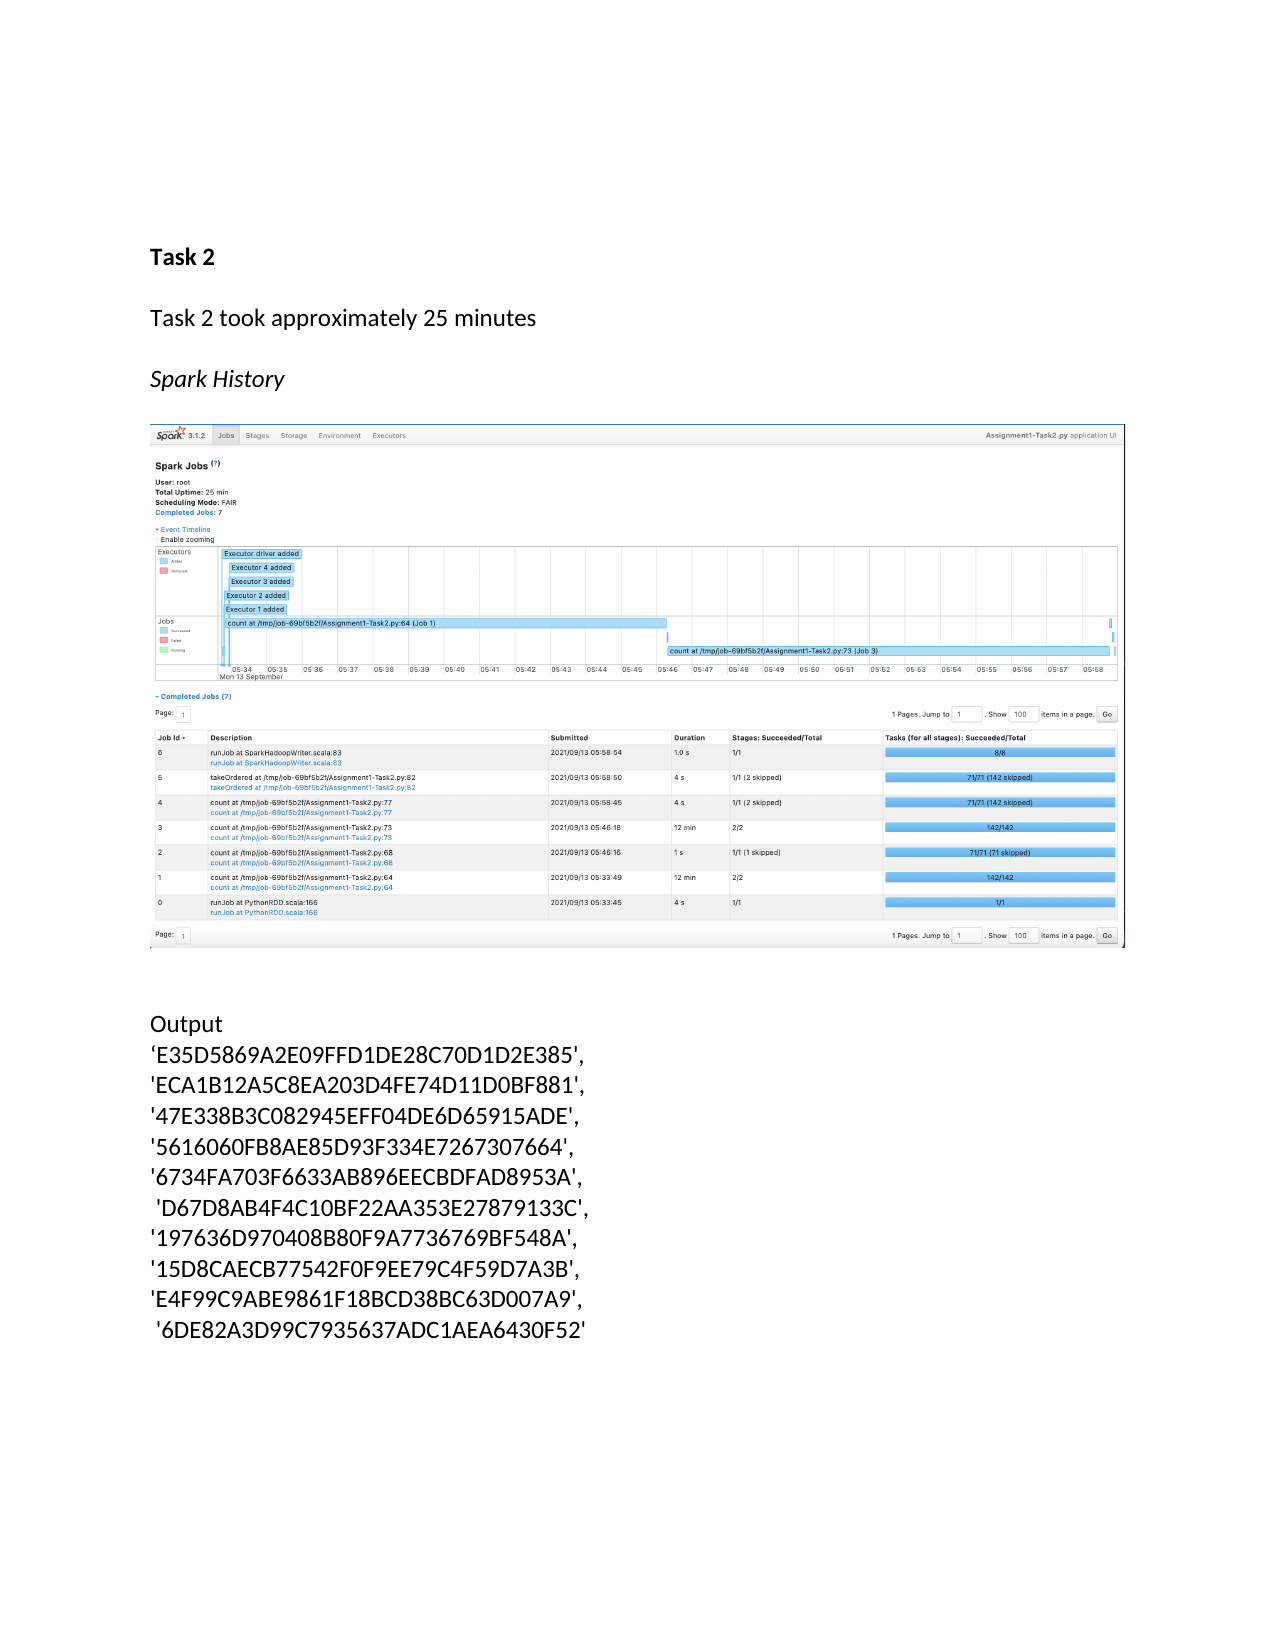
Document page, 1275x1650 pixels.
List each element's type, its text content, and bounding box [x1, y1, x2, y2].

text ‘E35D5869A2E09FFD1DE28C70D1D2E385', [150, 1039, 1125, 1070]
text '47E338B3C082945EFF04DE6D65915ADE', [150, 1100, 1125, 1131]
text '197636D970408B80F9A7736769BF548A', [150, 1222, 1125, 1253]
text 'ECA1B12A5C8EA203D4FE74D11D0BF881', [150, 1070, 1125, 1100]
text Spark History [150, 364, 1125, 394]
text '6734FA703F6633AB896EECBDFAD8953A', [150, 1161, 1125, 1192]
text Task 2 took approximately 25 minutes [150, 303, 1125, 333]
text '6DE82A3D99C7935637ADC1AEA6430F52' [150, 1314, 1125, 1344]
text Task 2 [150, 242, 1125, 272]
picture [150, 424, 1125, 948]
text '15D8CAECB77542F0F9EE79C4F59D7A3B', [150, 1253, 1125, 1283]
text Output [150, 1009, 1125, 1039]
text 'E4F99C9ABE9861F18BCD38BC63D007A9', [150, 1283, 1125, 1314]
text '5616060FB8AE85D93F334E7267307664', [150, 1131, 1125, 1161]
text 'D67D8AB4F4C10BF22AA353E27879133C', [150, 1192, 1125, 1222]
